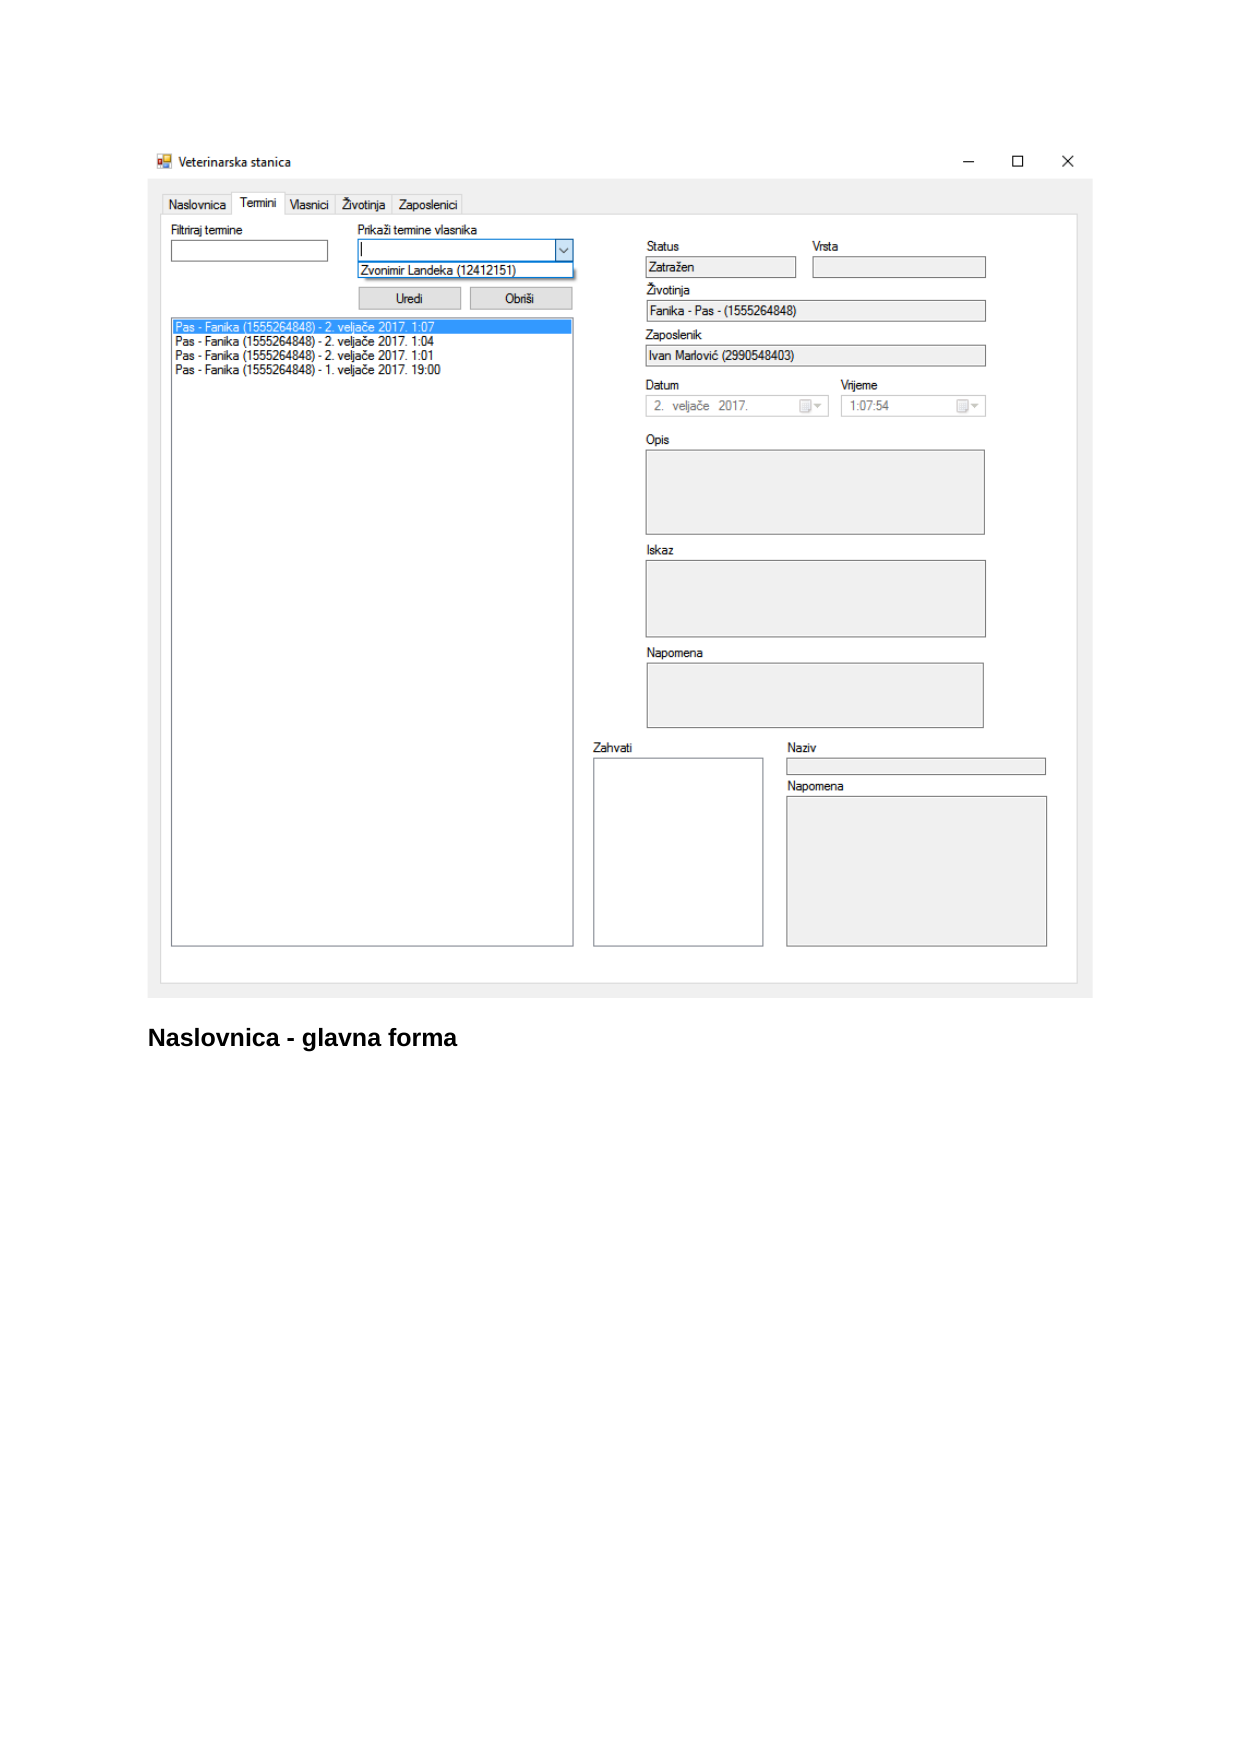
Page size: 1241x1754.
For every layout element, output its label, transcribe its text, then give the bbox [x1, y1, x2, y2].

picture [147, 147, 1093, 998]
subtitle Naslovnica - glavna forma [148, 1023, 1093, 1051]
